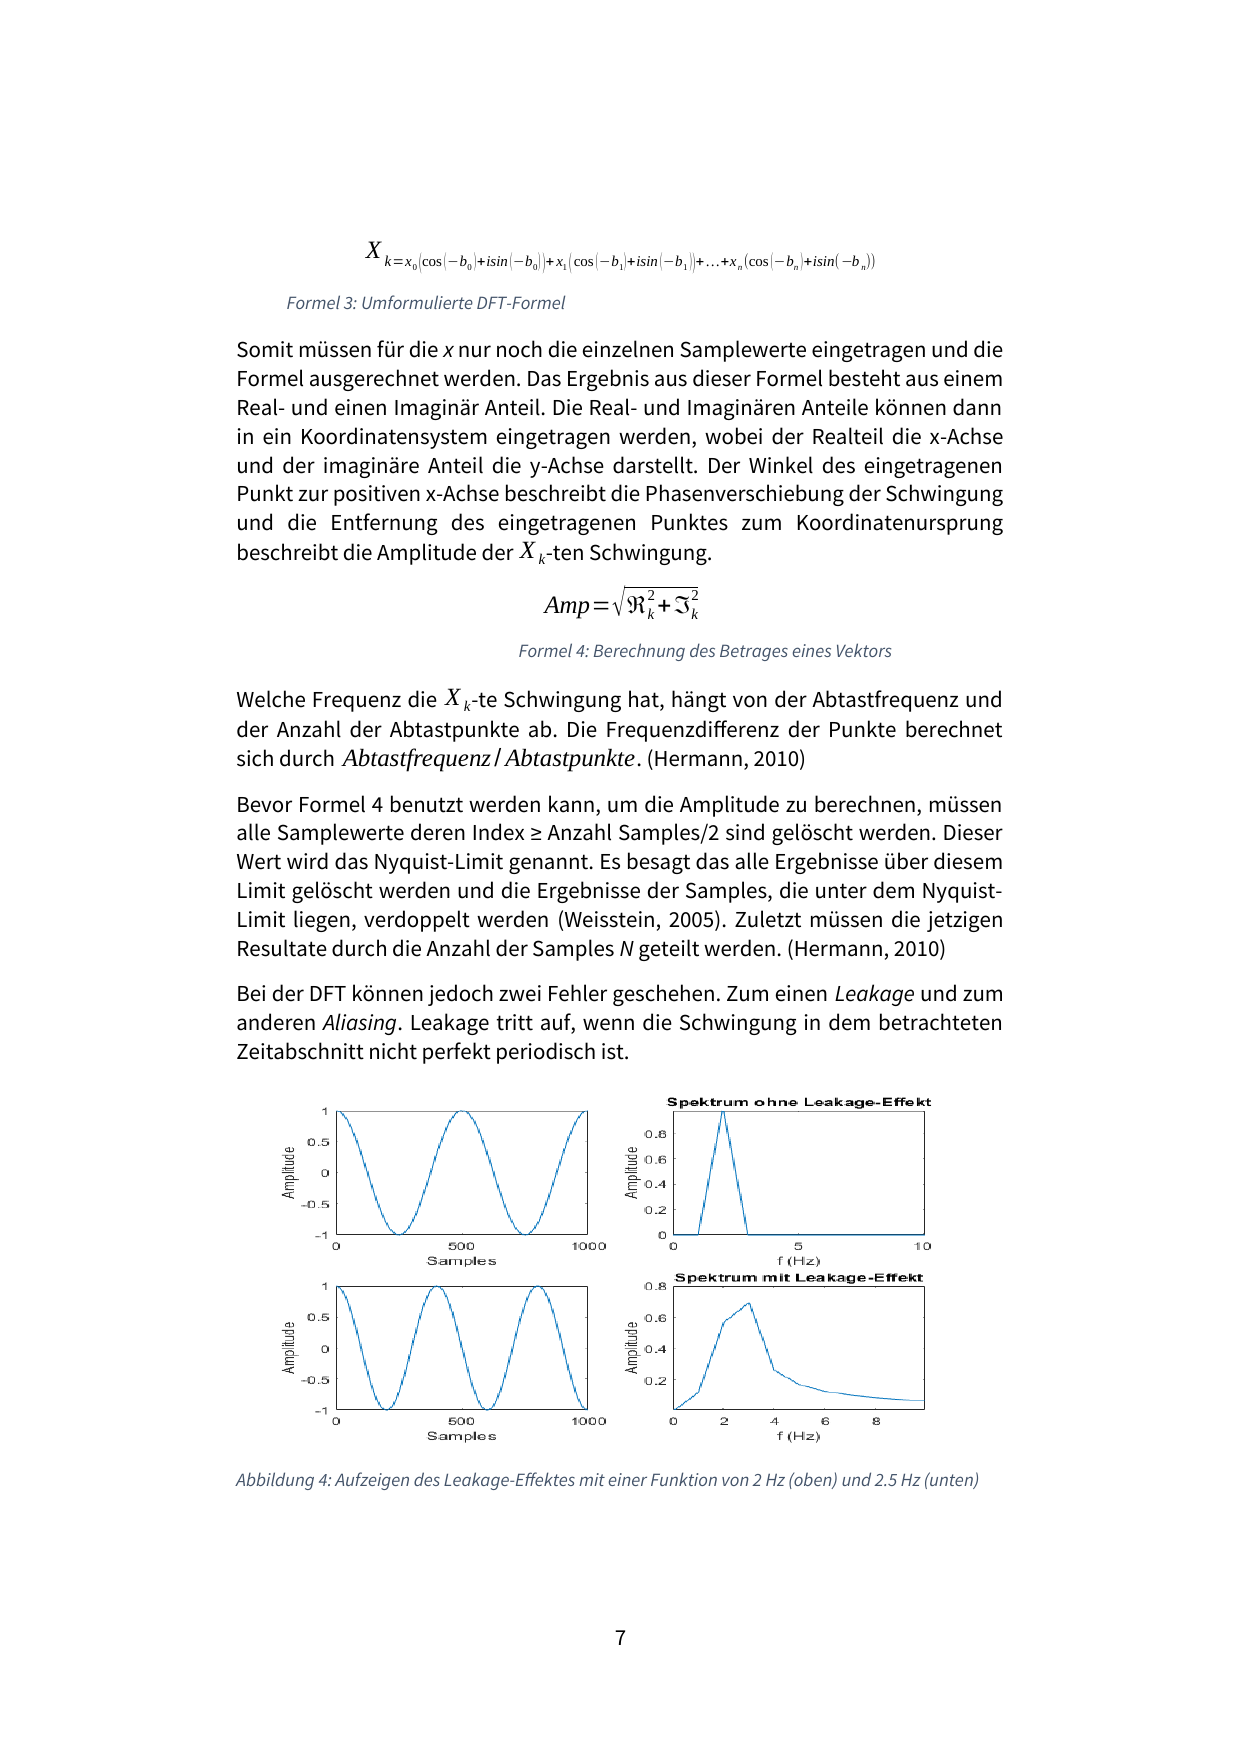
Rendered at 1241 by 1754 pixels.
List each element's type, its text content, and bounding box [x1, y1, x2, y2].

text Bevor Formel 4 benutzt werden kann, um die Amplitude zu berechnen, müssen alle Samplewerte deren Index ≥ Anzahl Samples/2 sind gelöscht werden. Dieser Wert wird das Nyquist-Limit genannt. Es besagt das alle Ergebnisse über diesem Limit gelöscht werden und die Ergebnisse der Samples, die unter dem Nyquist-Limit liegen, verdoppelt werden. Zuletzt müssen die jetzigen Resultate durch die Anzahl der Samples N geteilt werden. [236, 789, 1004, 962]
text Somit müssen für die x nur noch die einzelnen Samplewerte eingetragen und die Formel ausgerechnet werden. Das Ergebnis aus dieser Formel besteht aus einem Real- und einen Imaginär Anteil. Die Real- und Imaginären Anteile können dann in ein Koordinatensystem eingetragen werden, wobei der Realteil die x-Achse und der imaginäre Anteil die y-Achse darstellt. Der Winkel des eingetragenen Punkt zur positiven x-Achse beschreibt die Phasenverschiebung der Schwingung und die Entfernung des eingetragenen Punktes zum Koordinatenursprung beschreibt die Amplitude der -ten Schwingung. [236, 335, 1004, 568]
text Bei der DFT können jedoch zwei Fehler geschehen. Zum einen Leakage und zum anderen Aliasing. Leakage tritt auf, wenn die Schwingung in dem betrachteten Zeitabschnitt nicht perfekt periodisch ist. [236, 979, 1004, 1066]
picture [236, 1082, 1004, 1452]
text Welche Frequenz die -te Schwingung hat, hängt von der Abtastfrequenz und der Anzahl der Abtastpunkte ab. Die Frequenzdifferenz der Punkte berechnet sich durch . [236, 684, 1004, 773]
